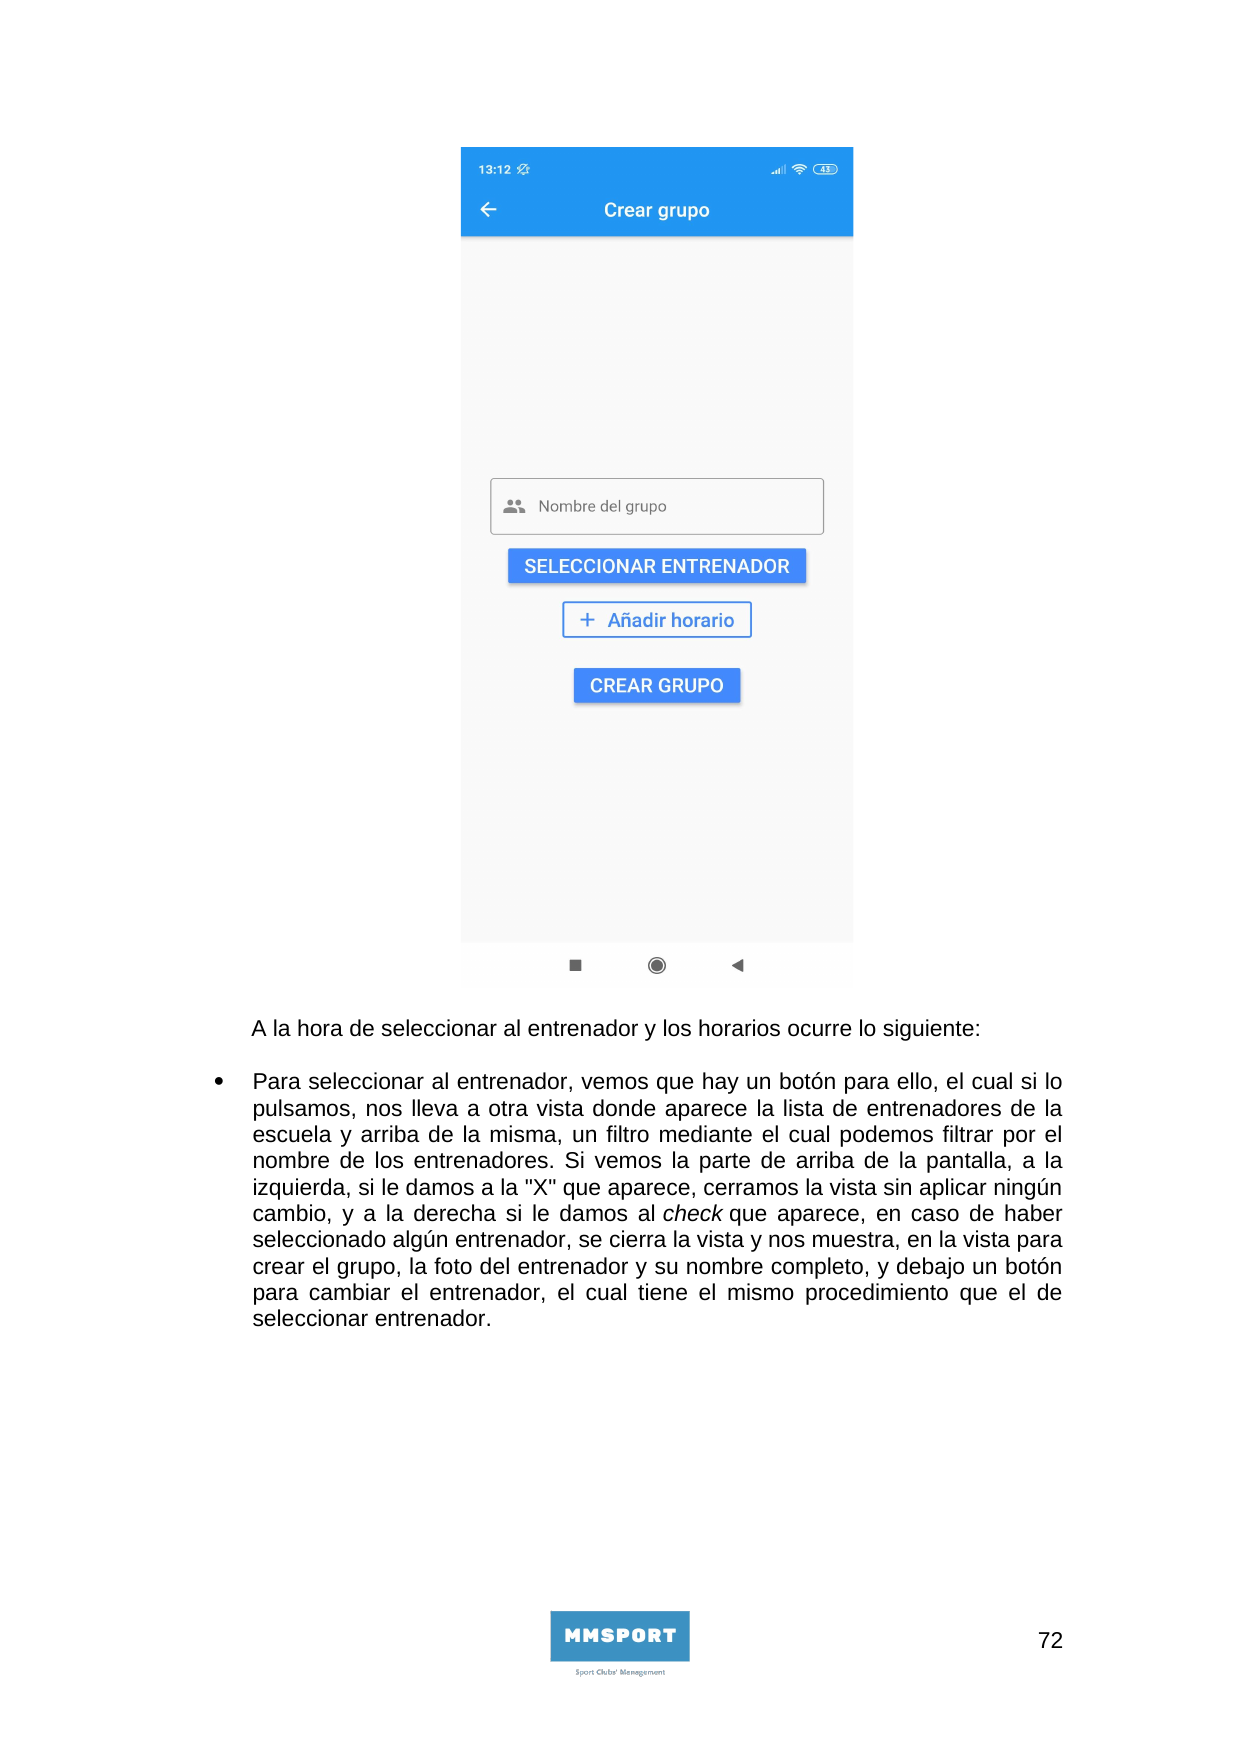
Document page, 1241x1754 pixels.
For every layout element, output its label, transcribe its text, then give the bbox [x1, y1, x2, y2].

picture [542, 1604, 699, 1683]
list Para seleccionar al entrenador, vemos que hay un botón para ello, el cual si lo pulsamos, nos lleva a otra vista donde aparece la lista de entrenadores de la escuela y arriba de la misma, un filtro mediante el cual podemos filtrar por el nombre de los entrenadores. Si vemos la parte de arriba de la pantalla, a la izquierda, si le damos a la "X" que aparece, cerramos la vista sin aplicar ningún cambio, y a la derecha si le damos al check que aparece, en caso de haber seleccionado algún entrenador, se cierra la vista y nos muestra, en la vista para crear el grupo, la foto del entrenador y su nombre completo, y debajo un botón para cambiar el entrenador, el cual tiene el mismo procedimiento que el de seleccionar entrenador. [215, 1068, 1063, 1332]
text A la hora de seleccionar al entrenador y los horarios ocurre lo siguiente: [177, 1015, 1063, 1041]
picture [460, 147, 854, 988]
